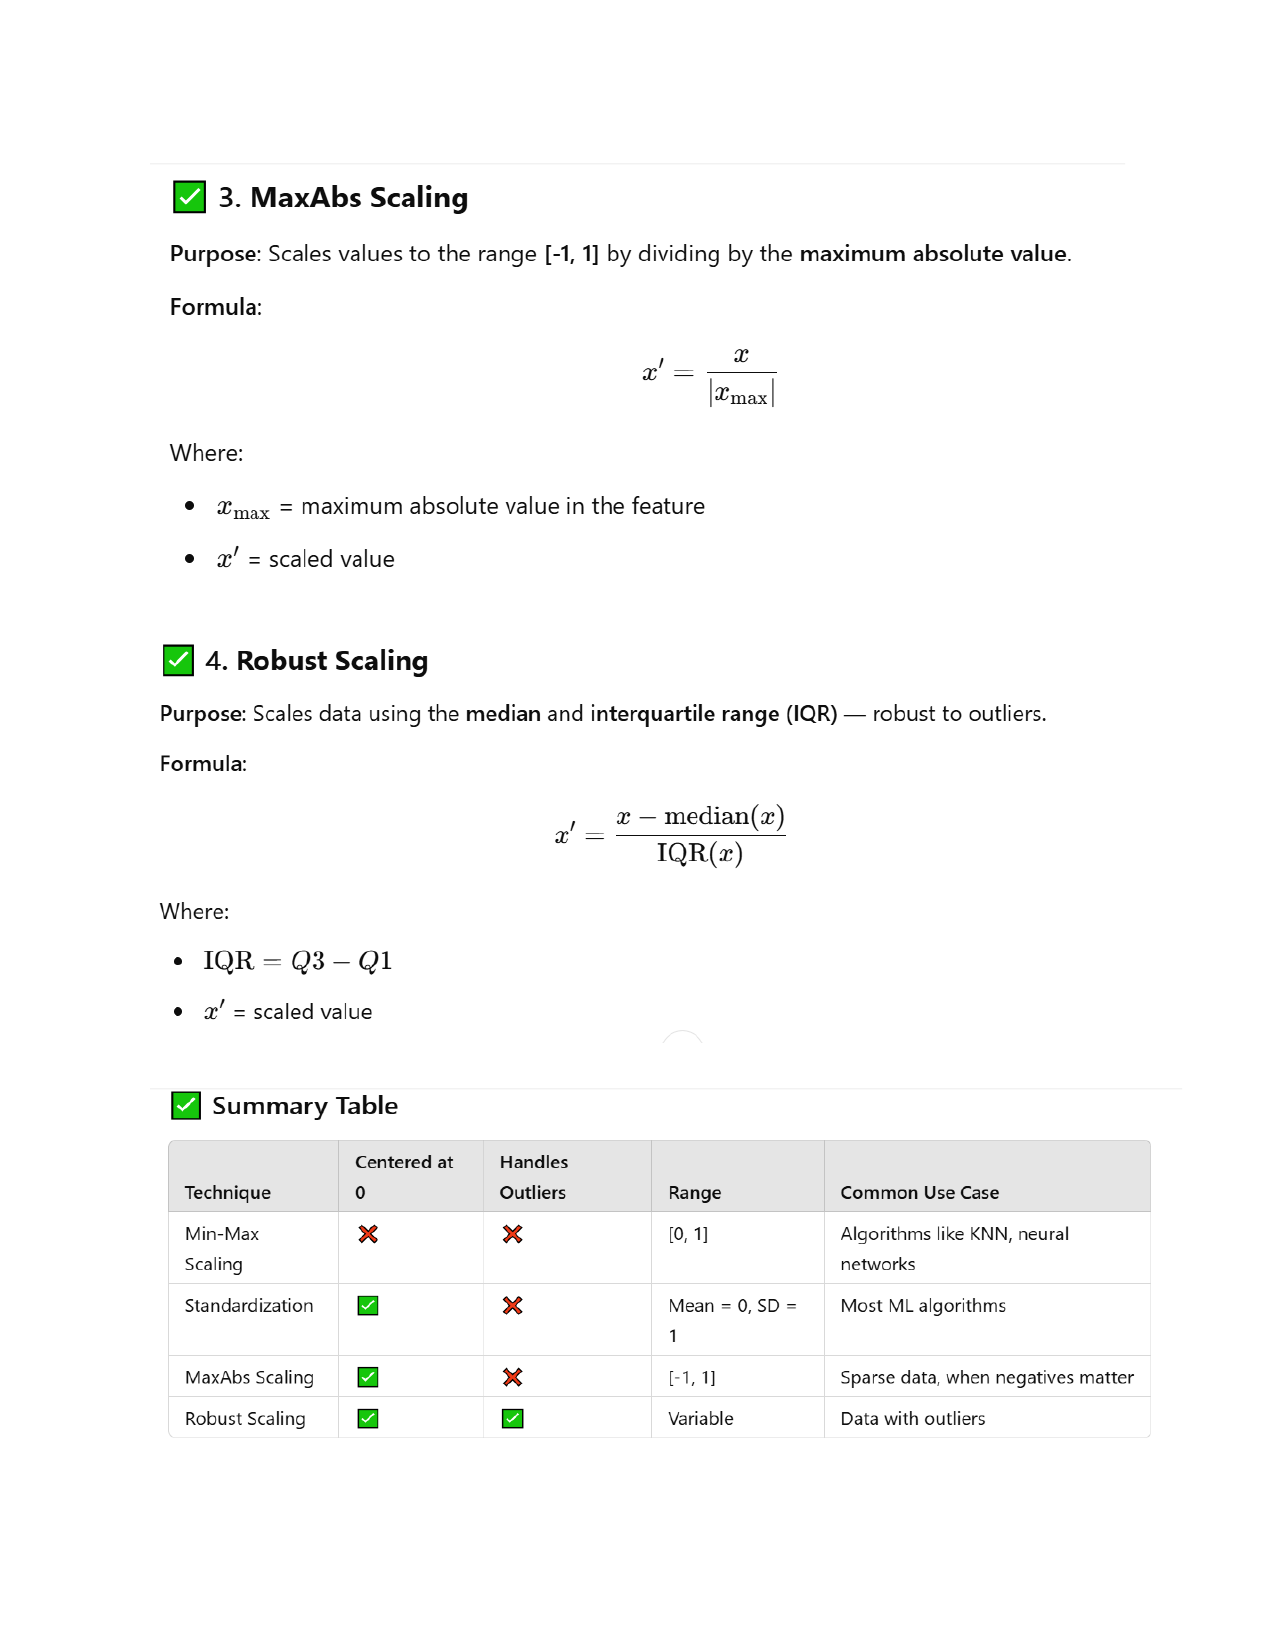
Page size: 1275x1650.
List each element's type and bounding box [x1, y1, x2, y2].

picture [150, 150, 1125, 592]
picture [150, 625, 1125, 1043]
picture [150, 1076, 1183, 1464]
